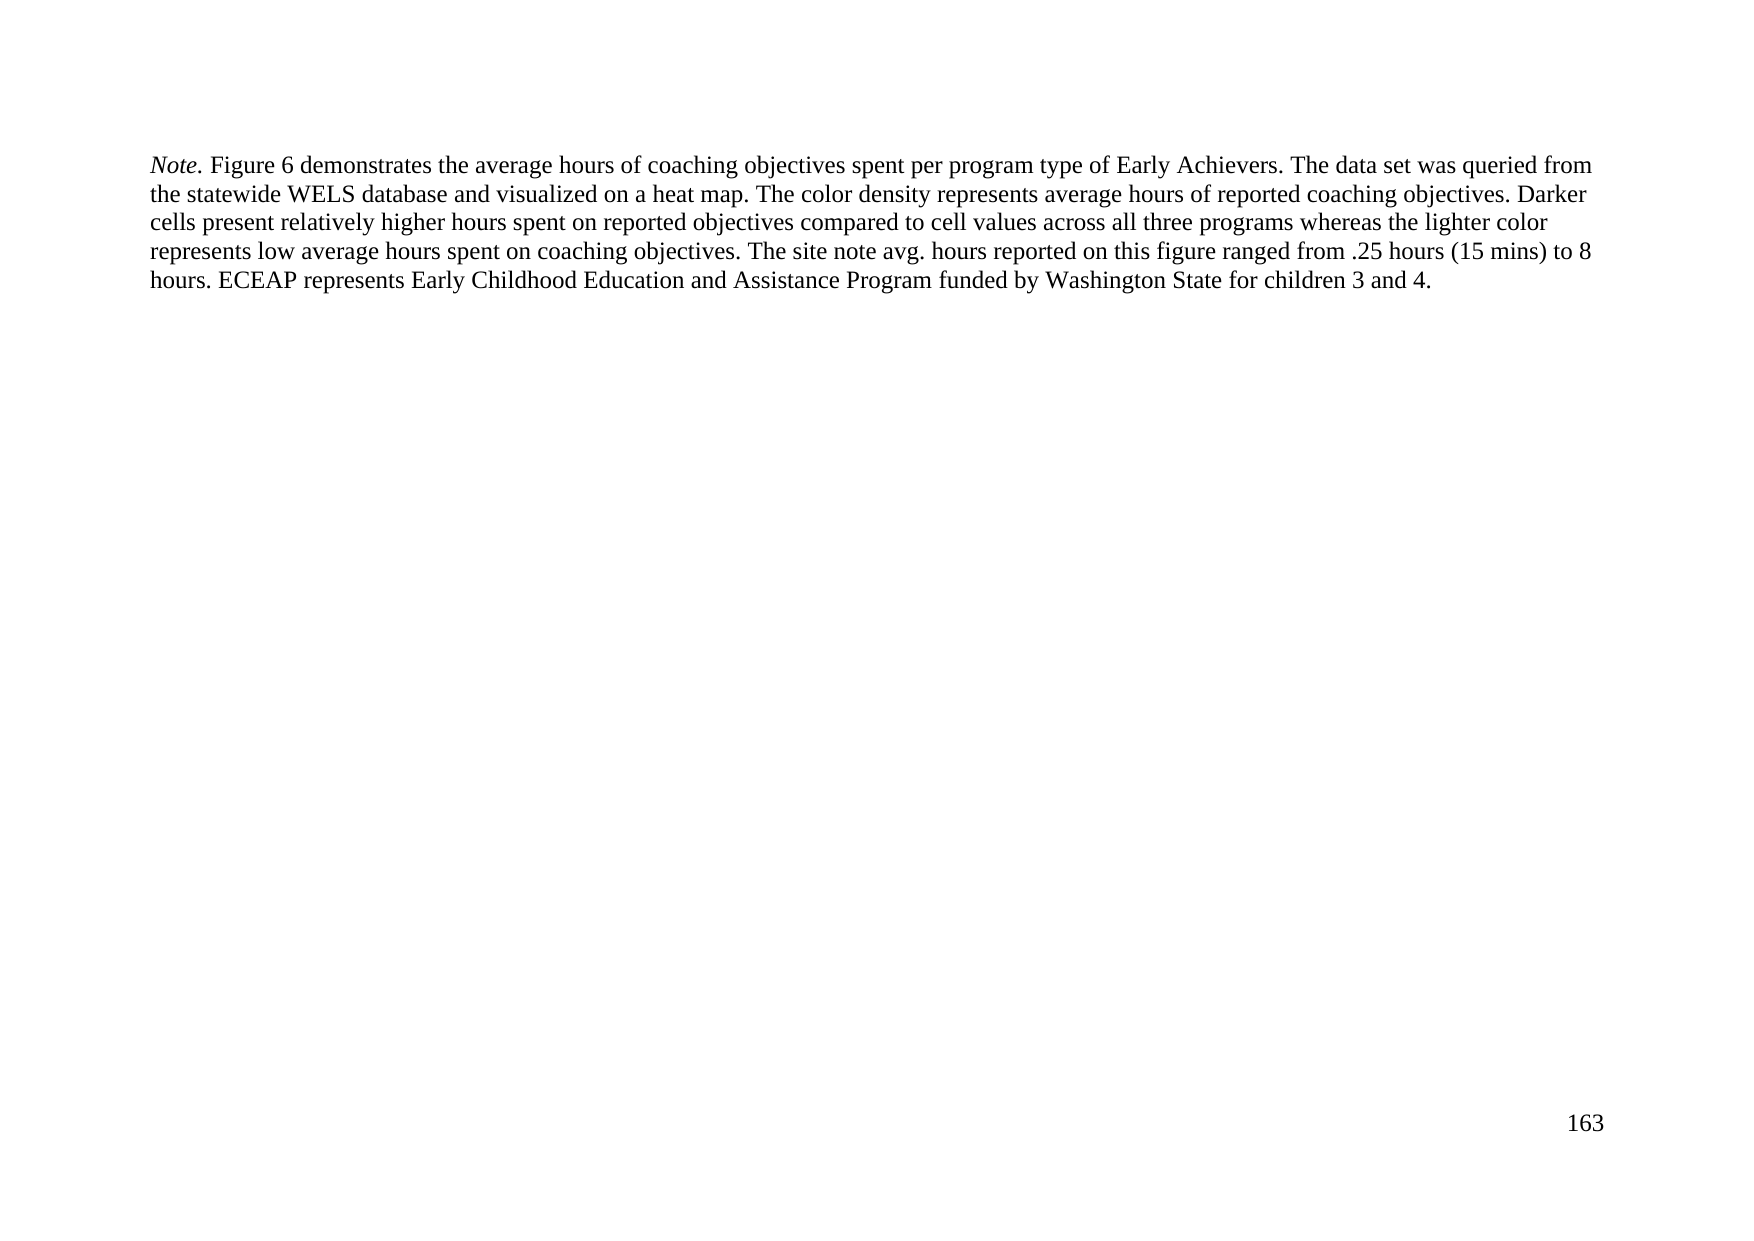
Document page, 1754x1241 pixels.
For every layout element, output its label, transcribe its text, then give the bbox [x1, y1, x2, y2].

text Note. Figure 6 demonstrates the average hours of coaching objectives spent per program type of Early Achievers. The data set was queried from the statewide WELS database and visualized on a heat map. The color density represents average hours of reported coaching objectives. Darker cells present relatively higher hours spent on reported objectives compared to cell values across all three programs whereas the lighter color represents low average hours spent on coaching objectives. The site note avg. hours reported on this figure ranged from .25 hours (15 mins) to 8 hours. ECEAP represents Early Childhood Education and Assistance Program funded by Washington State for children 3 and 4. [150, 150, 1604, 294]
